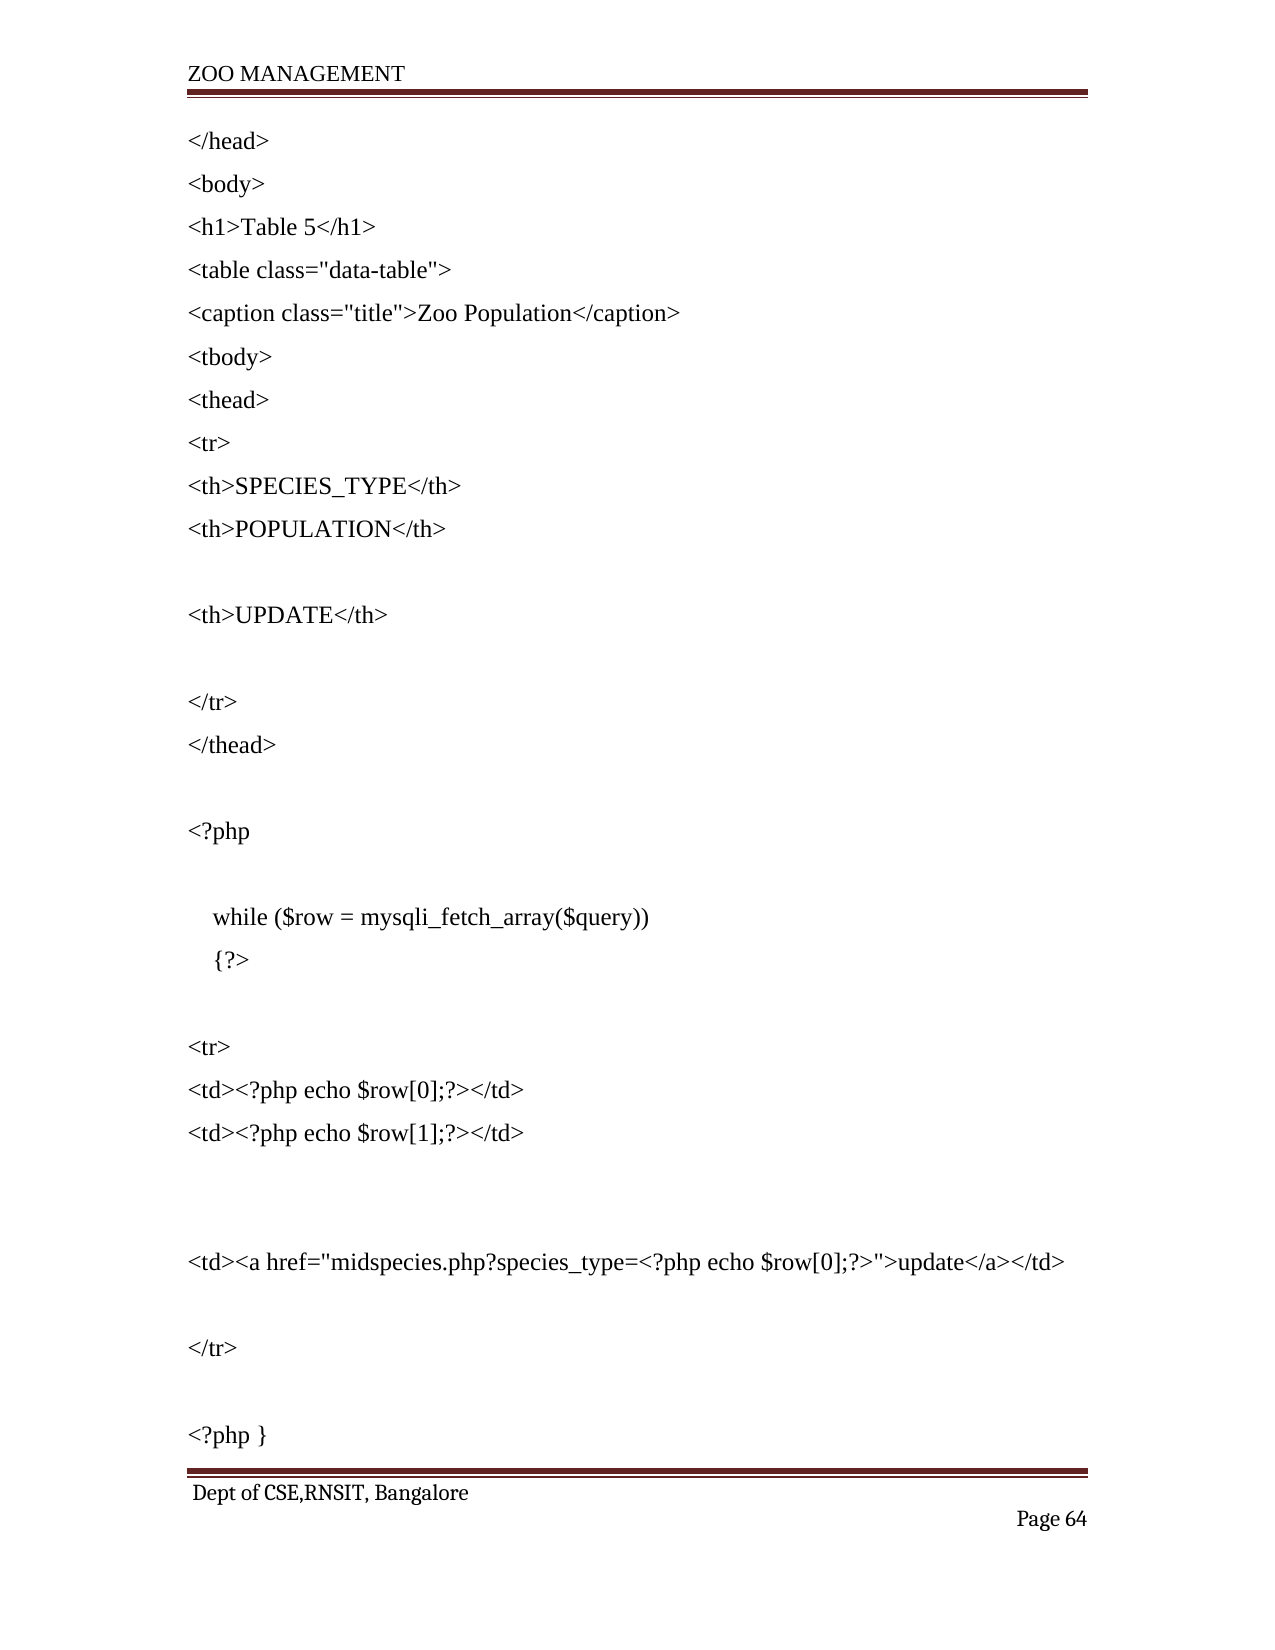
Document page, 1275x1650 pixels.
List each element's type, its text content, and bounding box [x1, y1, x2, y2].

text </thead> [187, 730, 1088, 758]
text <?php [187, 816, 1088, 845]
text <th>UPDATE</th> [187, 600, 1088, 629]
text while ($row = mysqli_fetch_array($query)) [187, 902, 1088, 931]
text <td><a href="midspecies.php?species_type=<?php echo $row[0];?>">update</a></td> [187, 1247, 1088, 1276]
text <?php } [187, 1420, 1088, 1448]
text <tr> [187, 1032, 1088, 1060]
text </head> [187, 126, 1088, 155]
text <td><?php echo $row[0];?></td> [187, 1075, 1088, 1103]
text <th>POPULATION</th> [187, 514, 1088, 543]
text <td><?php echo $row[1];?></td> [187, 1118, 1088, 1147]
text </tr> [187, 687, 1088, 715]
text </tr> [187, 1333, 1088, 1362]
text <th>SPECIES_TYPE</th> [187, 471, 1088, 500]
text <tr> [187, 428, 1088, 457]
text <caption class="title">Zoo Population</caption> [187, 298, 1088, 327]
text <thead> [187, 385, 1088, 413]
text <h1>Table 5</h1> [187, 212, 1088, 241]
text {?> [187, 945, 1088, 974]
text <tbody> [187, 342, 1088, 370]
text <table class="data-table"> [187, 255, 1088, 284]
text <body> [187, 169, 1088, 198]
